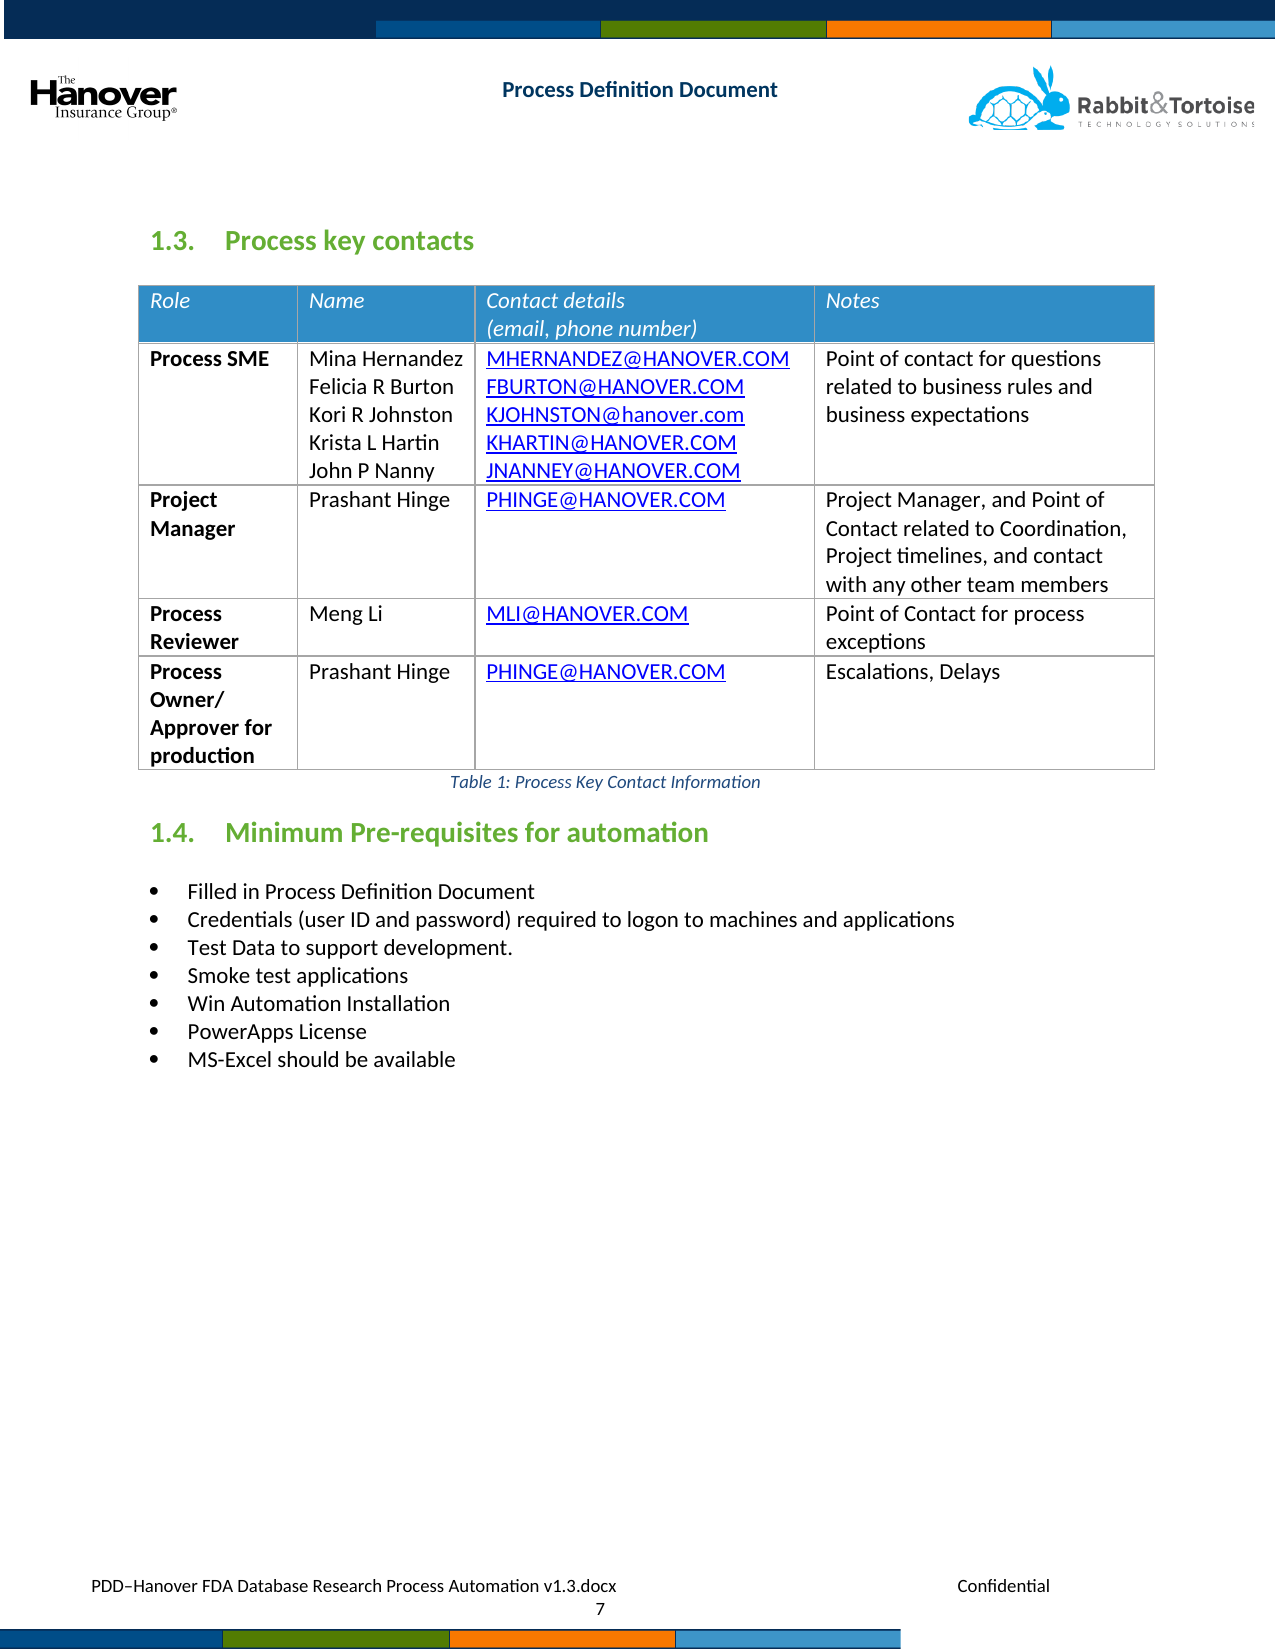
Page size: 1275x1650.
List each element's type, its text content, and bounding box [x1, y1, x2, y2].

table_cell Project Manager, and Point of Contact related to Coordination, Project timelines, and contact with any other team members [815, 486, 1154, 598]
table_cell Process SME [139, 344, 297, 484]
table_cell Prashant Hinge [298, 486, 474, 598]
table_header Notes [815, 286, 1154, 342]
table_cell Process Owner/ Approver for production [139, 657, 297, 769]
table_cell PHINGE@HANOVER.COM [476, 486, 814, 598]
table_cell PHINGE@HANOVER.COM [476, 657, 814, 769]
table_header Contact details (email, phone number) [476, 286, 814, 342]
table_cell Mina Hernandez Felicia R Burton Kori R Johnston Krista L Hartin John P Nanny [298, 344, 474, 484]
list Smoke test applications [150, 961, 1125, 989]
table_cell MHERNANDEZ@HANOVER.COM FBURTON@HANOVER.COM KJOHNSTON@hanover.com KHARTIN@HANOVER.COM JNANNEY@HANOVER.COM [476, 344, 814, 484]
subtitle Process key contacts [150, 222, 1125, 257]
list Win Automation Installation [150, 989, 1125, 1017]
list Filled in Process Definition Document [150, 877, 1125, 905]
table_header Name [298, 286, 474, 342]
text Table 1: Process Key Contact Information [375, 770, 1125, 793]
subtitle Minimum Pre-requisites for automation [150, 814, 1125, 849]
table_cell Point of contact for questions related to business rules and business expectations [815, 344, 1154, 484]
picture [4, 0, 1275, 39]
list MS-Excel should be available [150, 1046, 1125, 1073]
table_cell Project Manager [139, 486, 297, 598]
picture [0, 1629, 901, 1649]
table_cell MLI@HANOVER.COM [476, 599, 814, 655]
table_cell Point of Contact for process exceptions [815, 599, 1154, 655]
table_cell Process Reviewer [139, 599, 297, 655]
picture [29, 57, 178, 140]
table_cell Escalations, Delays [815, 657, 1154, 769]
list Test Data to support development. [150, 933, 1125, 961]
list PowerApps License [150, 1017, 1125, 1046]
table_cell Prashant Hinge [298, 657, 474, 769]
picture [968, 65, 1255, 130]
table_header Role [139, 286, 297, 342]
list Credentials (user ID and password) required to logon to machines and applications [150, 905, 1125, 933]
table_cell Meng Li [298, 599, 474, 655]
